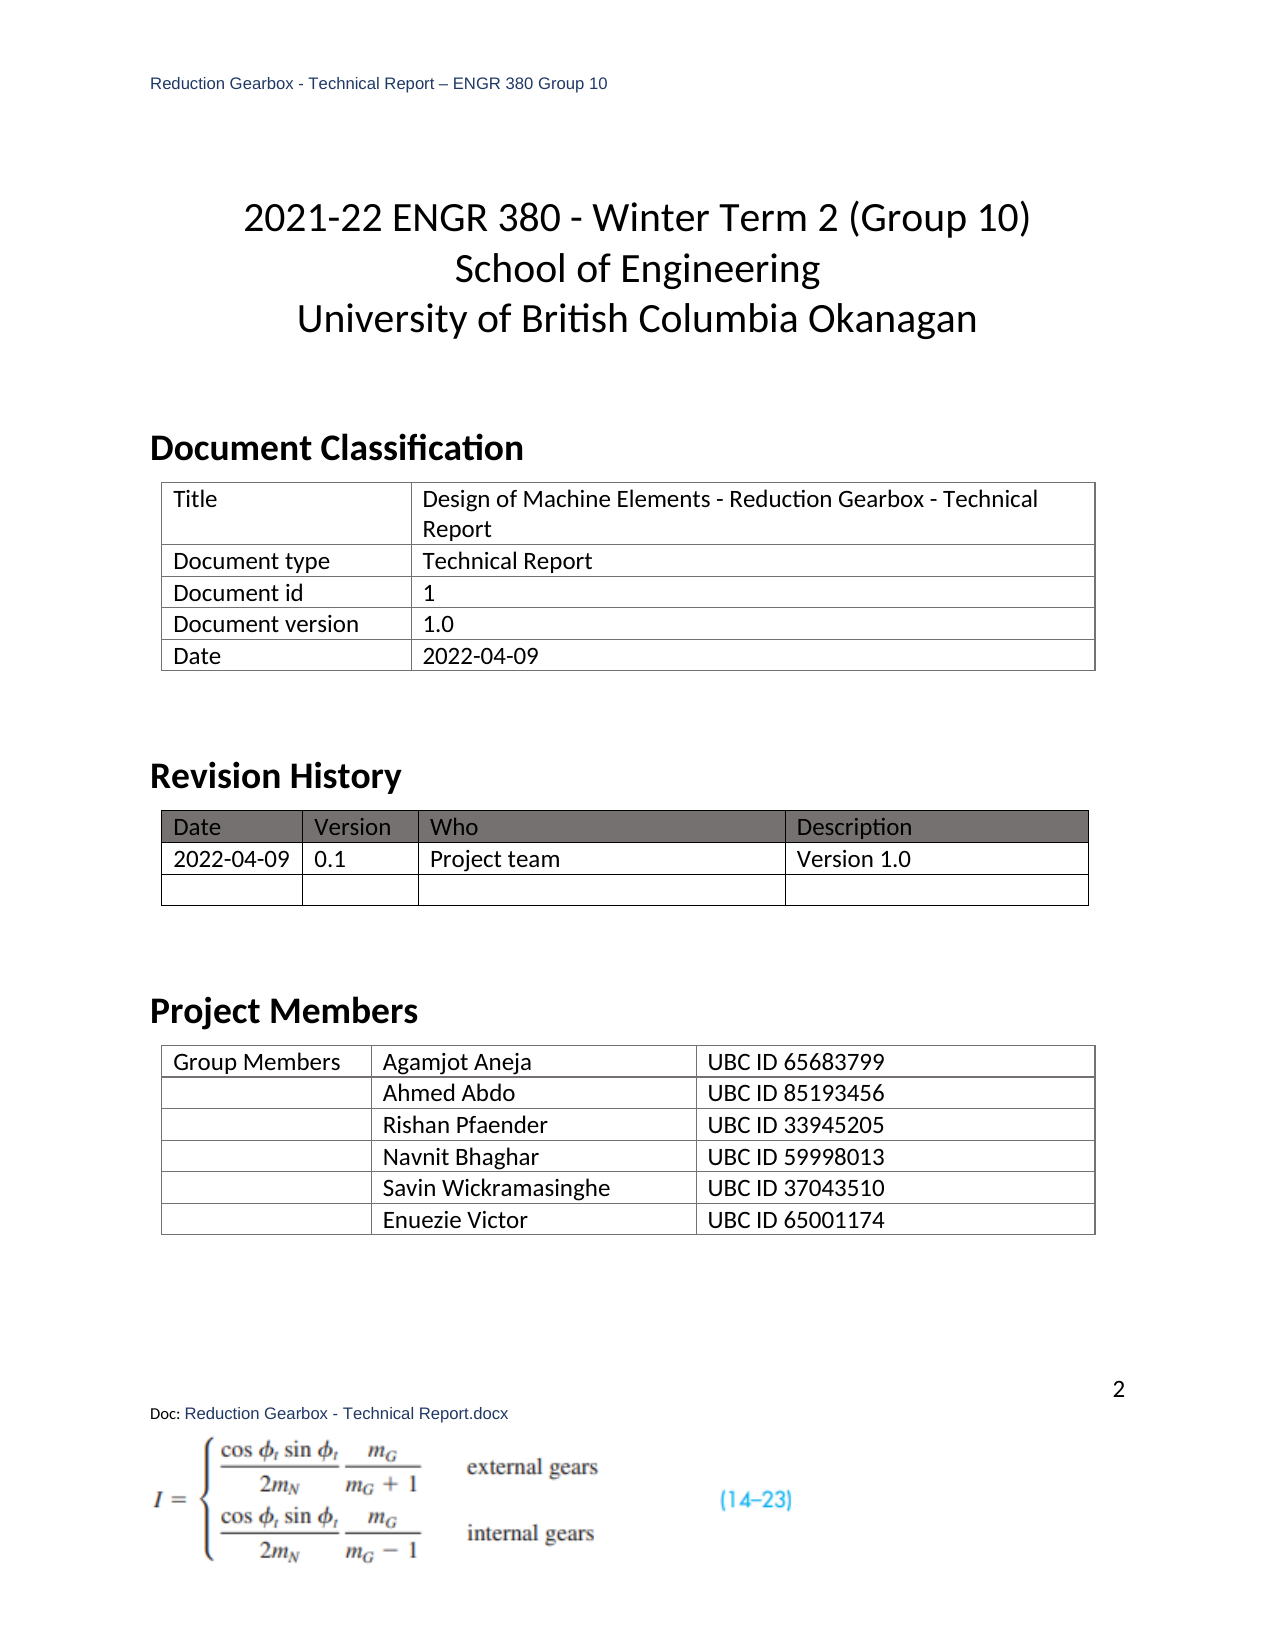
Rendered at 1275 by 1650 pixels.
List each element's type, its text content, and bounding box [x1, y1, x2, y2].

table_cell UBC ID 65001174 [697, 1204, 1094, 1234]
table_cell Navnit Bhaghar [372, 1141, 696, 1171]
table_cell Project team [419, 843, 785, 873]
table_cell 1.0 [412, 608, 1094, 639]
table_cell [162, 1141, 371, 1171]
table_cell UBC ID 33945205 [697, 1109, 1094, 1139]
table_cell [162, 1078, 371, 1108]
table_cell [162, 1204, 371, 1234]
table_cell [786, 875, 1088, 905]
picture [150, 1427, 802, 1577]
table_cell UBC ID 59998013 [697, 1141, 1094, 1171]
table_header Agamjot Aneja [372, 1046, 696, 1076]
table_header Title [162, 483, 411, 544]
table_cell 2022-04-09 [412, 640, 1094, 670]
table_header Description [786, 811, 1088, 842]
table_cell Document version [162, 608, 411, 639]
table_cell [419, 875, 785, 905]
table_cell [162, 875, 302, 905]
table_header Who [419, 811, 785, 842]
table_cell UBC ID 37043510 [697, 1172, 1094, 1203]
text University of British Columbia Okanagan [150, 292, 1125, 343]
text Revision History [150, 752, 1125, 798]
table_cell Version 1.0 [786, 843, 1088, 873]
text Project Members [150, 987, 1125, 1032]
table_cell 2022-04-09 [162, 843, 302, 873]
table_cell Ahmed Abdo [372, 1078, 696, 1108]
text 2021-22 ENGR 380 - Winter Term 2 (Group 10) School of Engineering [150, 191, 1125, 292]
table_header Date [162, 811, 302, 842]
table_cell [162, 1172, 371, 1203]
table_cell Date [162, 640, 411, 670]
table_cell UBC ID 85193456 [697, 1078, 1094, 1108]
table_cell Savin Wickramasinghe [372, 1172, 696, 1203]
table_cell [162, 1109, 371, 1139]
table_header Design of Machine Elements - Reduction Gearbox - Technical Report [412, 483, 1094, 544]
table_cell Rishan Pfaender [372, 1109, 696, 1139]
table_header Group Members [162, 1046, 371, 1076]
table_cell Technical Report [412, 545, 1094, 576]
table_cell Document id [162, 577, 411, 607]
text Document Classification [150, 424, 1125, 469]
table_cell 1 [412, 577, 1094, 607]
table_cell 0.1 [303, 843, 418, 873]
table_header UBC ID 65683799 [697, 1046, 1094, 1076]
table_cell Document type [162, 545, 411, 576]
table_header Version [303, 811, 418, 842]
table_cell Enuezie Victor [372, 1204, 696, 1234]
table_cell [303, 875, 418, 905]
